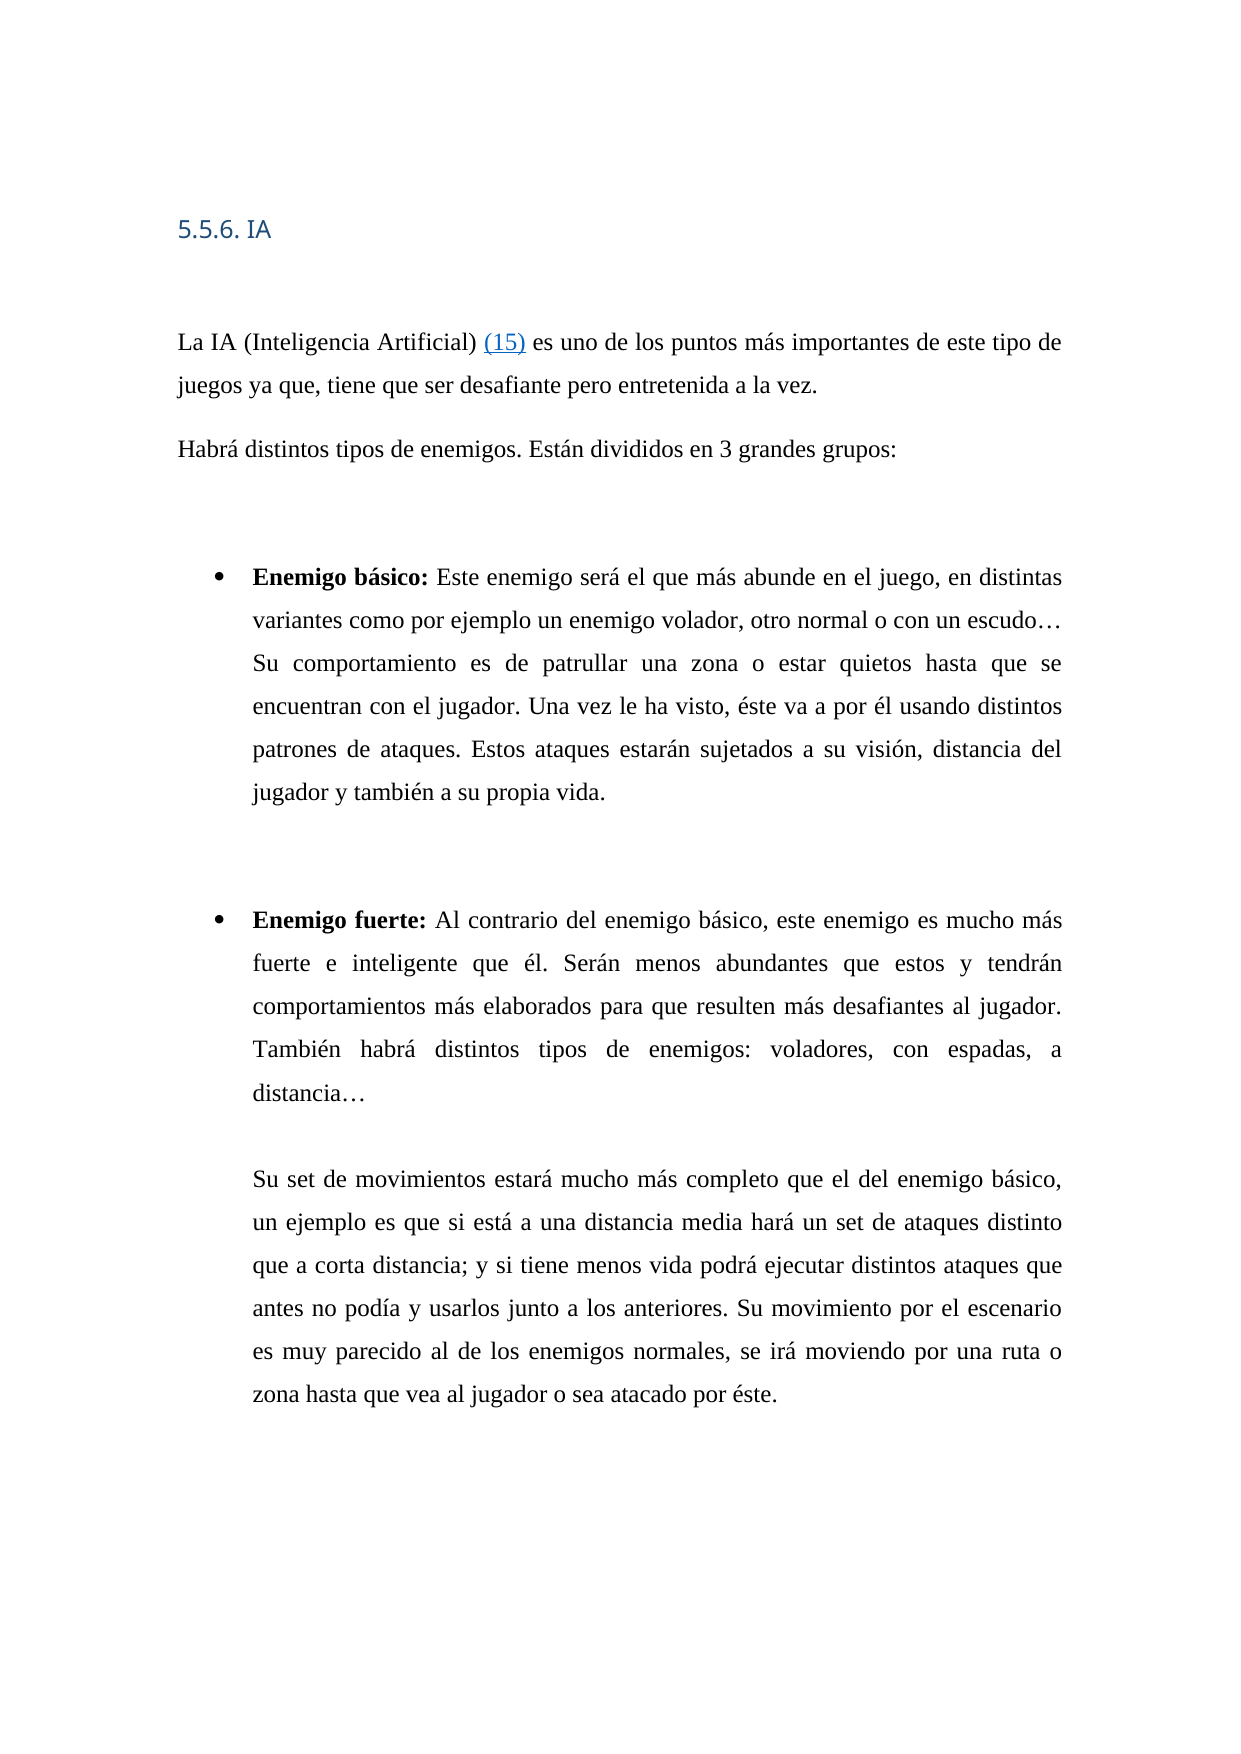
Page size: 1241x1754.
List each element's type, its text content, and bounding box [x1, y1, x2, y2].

text Habrá distintos tipos de enemigos. Están divididos en 3 grandes grupos: [177, 434, 1063, 462]
text La IA (Inteligencia Artificial) (15) es uno de los puntos más importantes de este tipo de juegos ya que, tiene que ser desafiante pero entretenida a la vez. [177, 327, 1063, 398]
list Enemigo fuerte: Al contrario del enemigo básico, este enemigo es mucho más fuerte e inteligente que él. Serán menos abundantes que estos y tendrán comportamientos más elaborados para que resulten más desafiantes al jugador. También habrá distintos tipos de enemigos: voladores, con espadas, a distancia… [215, 905, 1063, 1106]
list Enemigo básico: Este enemigo será el que más abunde en el juego, en distintas variantes como por ejemplo un enemigo volador, otro normal o con un escudo… Su comportamiento es de patrullar una zona o estar quietos hasta que se encuentran con el jugador. Una vez le ha visto, éste va a por él usando distintos patrones de ataques. Estos ataques estarán sujetados a su visión, distancia del jugador y también a su propia vida. [215, 562, 1063, 806]
subtitle 5.5.6. IA [177, 212, 1063, 246]
list Su set de movimientos estará mucho más completo que el del enemigo básico, un ejemplo es que si está a una distancia media hará un set de ataques distinto que a corta distancia; y si tiene menos vida podrá ejecutar distintos ataques que antes no podía y usarlos junto a los anteriores. Su movimiento por el escenario es muy parecido al de los enemigos normales, se irá moviendo por una ruta o zona hasta que vea al jugador o sea atacado por éste. [252, 1164, 1063, 1408]
